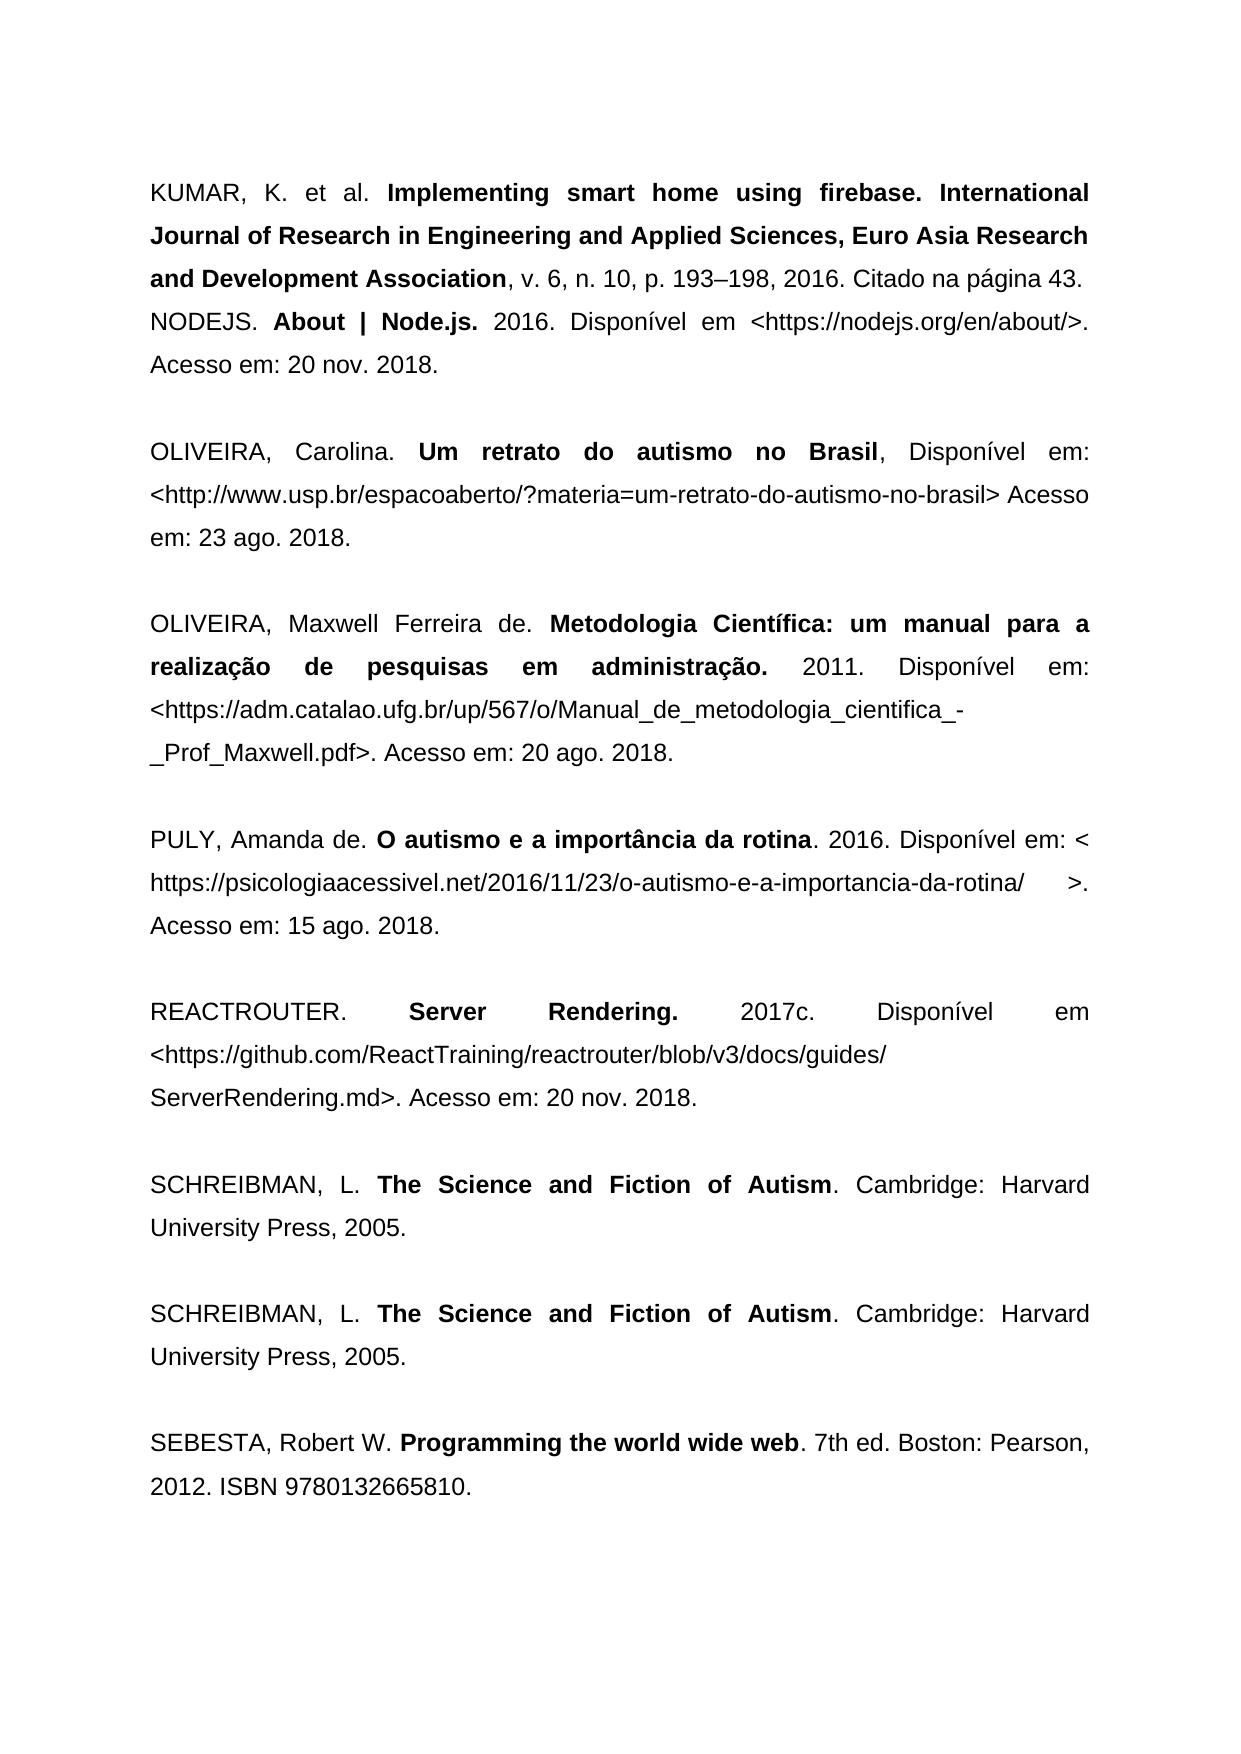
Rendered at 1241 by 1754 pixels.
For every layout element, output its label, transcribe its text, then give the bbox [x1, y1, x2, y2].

text OLIVEIRA, Carolina. Um retrato do autismo no Brasil, Disponível em: <http://www.usp.br/espacoaberto/?materia=um-retrato-do-autismo-no-brasil> Acesso em: 23 ago. 2018. [150, 436, 1090, 551]
text SCHREIBMAN, L. The Science and Fiction of Autism. Cambridge: Harvard University Press, 2005. [150, 1299, 1090, 1371]
text PULY, Amanda de. O autismo e a importância da rotina. 2016. Disponível em: < https://psicologiaacessivel.net/2016/11/23/o-autismo-e-a-importancia-da-rotina/ >. Acesso em: 15 ago. 2018. [150, 824, 1090, 939]
text OLIVEIRA, Maxwell Ferreira de. Metodologia Científica: um manual para a realização de pesquisas em administração. 2011. Disponível em: <https://adm.catalao.ufg.br/up/567/o/Manual_de_metodologia_cientifica_-_Prof_Maxwell.pdf>. Acesso em: 20 ago. 2018. [150, 609, 1090, 767]
text KUMAR, K. et al. Implementing smart home using firebase. International Journal of Research in Engineering and Applied Sciences, Euro Asia Research and Development Association, v. 6, n. 10, p. 193–198, 2016. Citado na página 43. [150, 178, 1090, 293]
text NODEJS. About | Node.js. 2016. Disponível em <https://nodejs.org/en/about/>. Acesso em: 20 nov. 2018. [150, 307, 1090, 379]
text SEBESTA, Robert W. Programming the world wide web. 7th ed. Boston: Pearson, 2012. ISBN 9780132665810. [150, 1428, 1090, 1500]
text REACTROUTER. Server Rendering. 2017c. Disponível em <https://github.com/ReactTraining/reactrouter/blob/v3/docs/guides/ServerRendering.md>. Acesso em: 20 nov. 2018. [150, 997, 1090, 1112]
text SCHREIBMAN, L. The Science and Fiction of Autism. Cambridge: Harvard University Press, 2005. [150, 1169, 1090, 1241]
